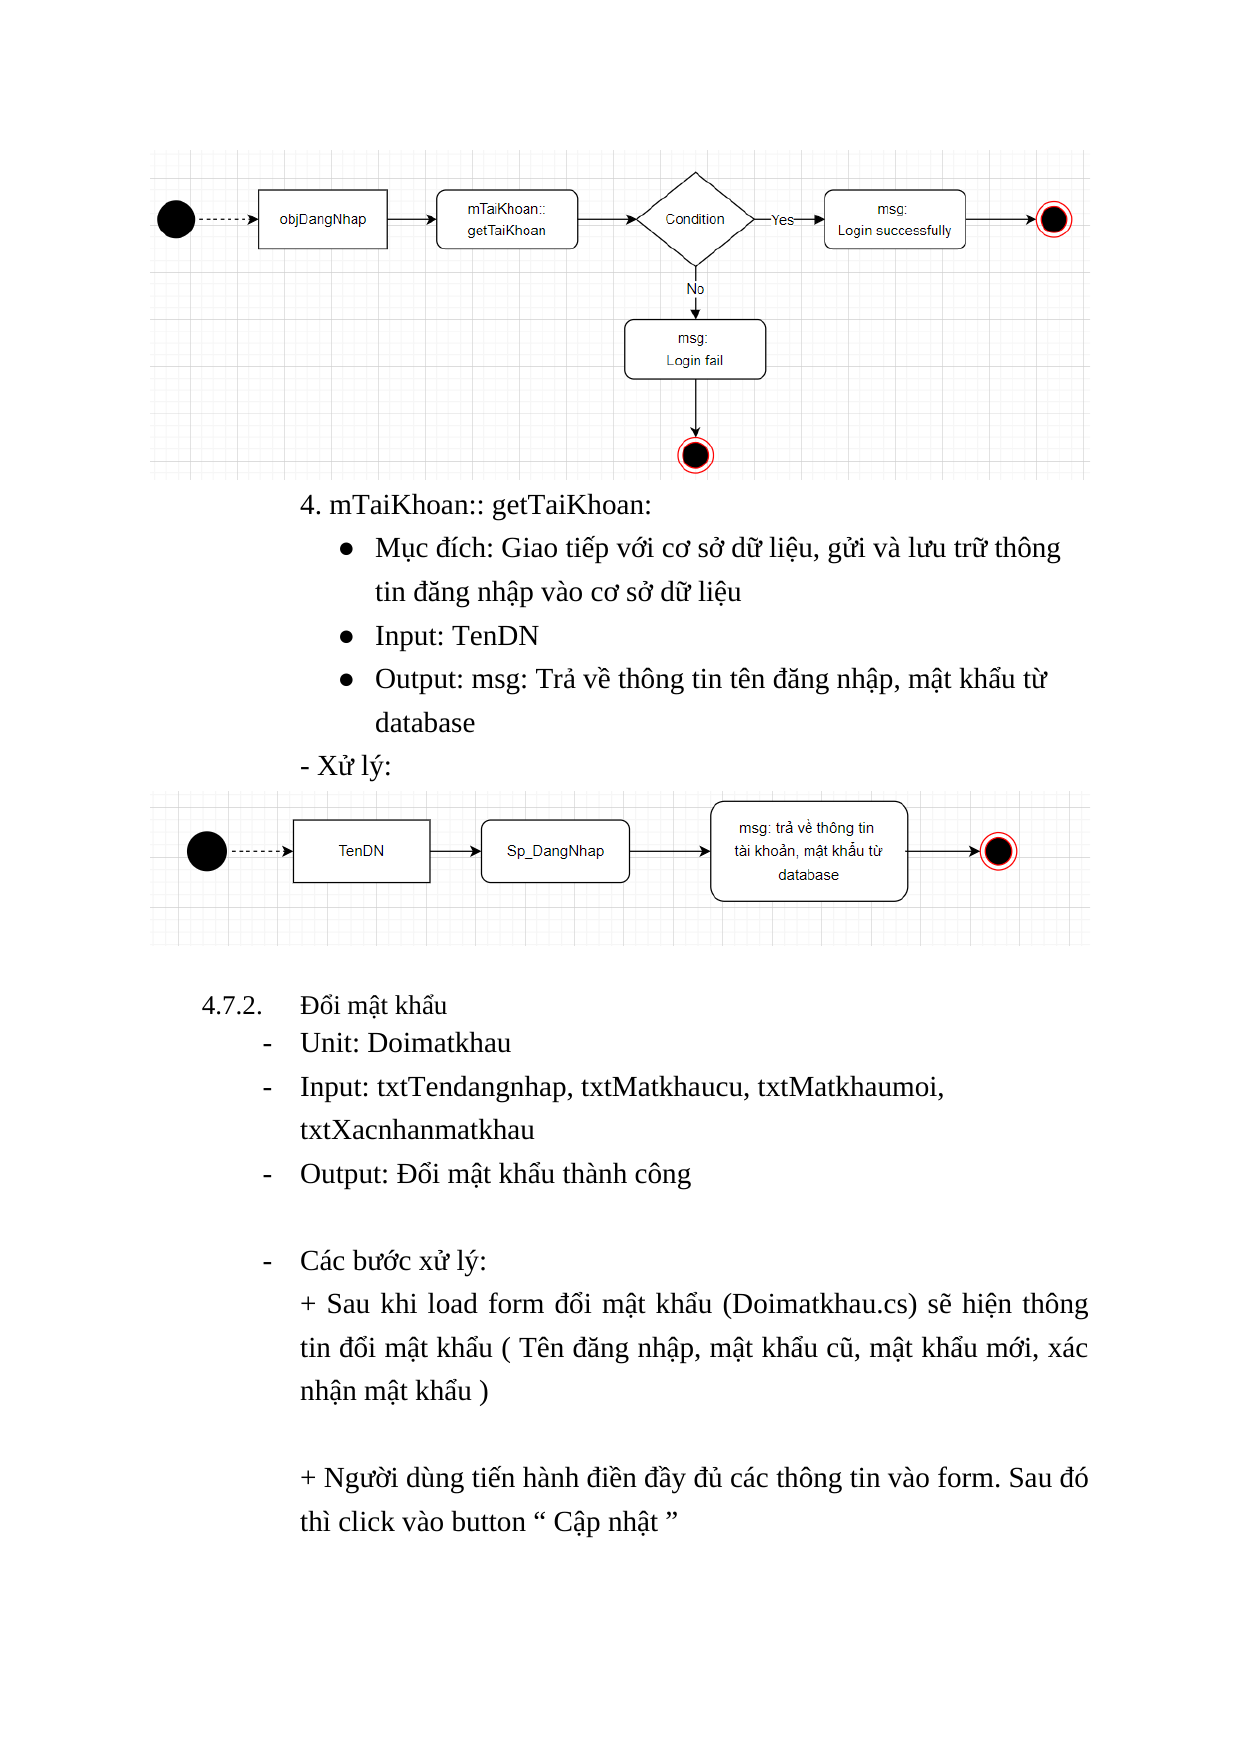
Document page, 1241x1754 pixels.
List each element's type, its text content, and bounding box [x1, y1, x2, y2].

list Output: msg: Trả về thông tin tên đăng nhập, mật khẩu từ database [337, 661, 1090, 738]
list Input: txtTendangnhap, txtMatkhaucu, txtMatkhaumoi, txtXacnhanmatkhau [262, 1069, 1090, 1146]
picture [150, 150, 1091, 480]
text + Người dùng tiến hành điền đầy đủ các thông tin vào form. Sau đó thì click vào button “ Cập nhật ” [300, 1461, 1090, 1538]
list Mục đích: Giao tiếp với cơ sở dữ liệu, gửi và lưu trữ thông tin đăng nhập vào cơ sở dữ liệu [337, 531, 1090, 608]
text + Sau khi load form đổi mật khẩu (Doimatkhau.cs) sẽ hiện thông tin đổi mật khẩu ( Tên đăng nhập, mật khẩu cũ, mật khẩu mới, xác nhận mật khẩu ) [300, 1286, 1090, 1407]
list Các bước xử lý: [262, 1243, 1090, 1276]
list Input: TenDN [337, 618, 1090, 651]
text - Xử lý: [300, 748, 1090, 782]
text 4. mTaiKhoan:: getTaiKhoan: [225, 487, 1090, 521]
picture [150, 791, 1091, 946]
list Unit: Doimatkhau [262, 1025, 1090, 1059]
list Output: Đổi mật khẩu thành công [262, 1156, 1090, 1189]
list Đổi mật khẩu [262, 989, 1090, 1021]
